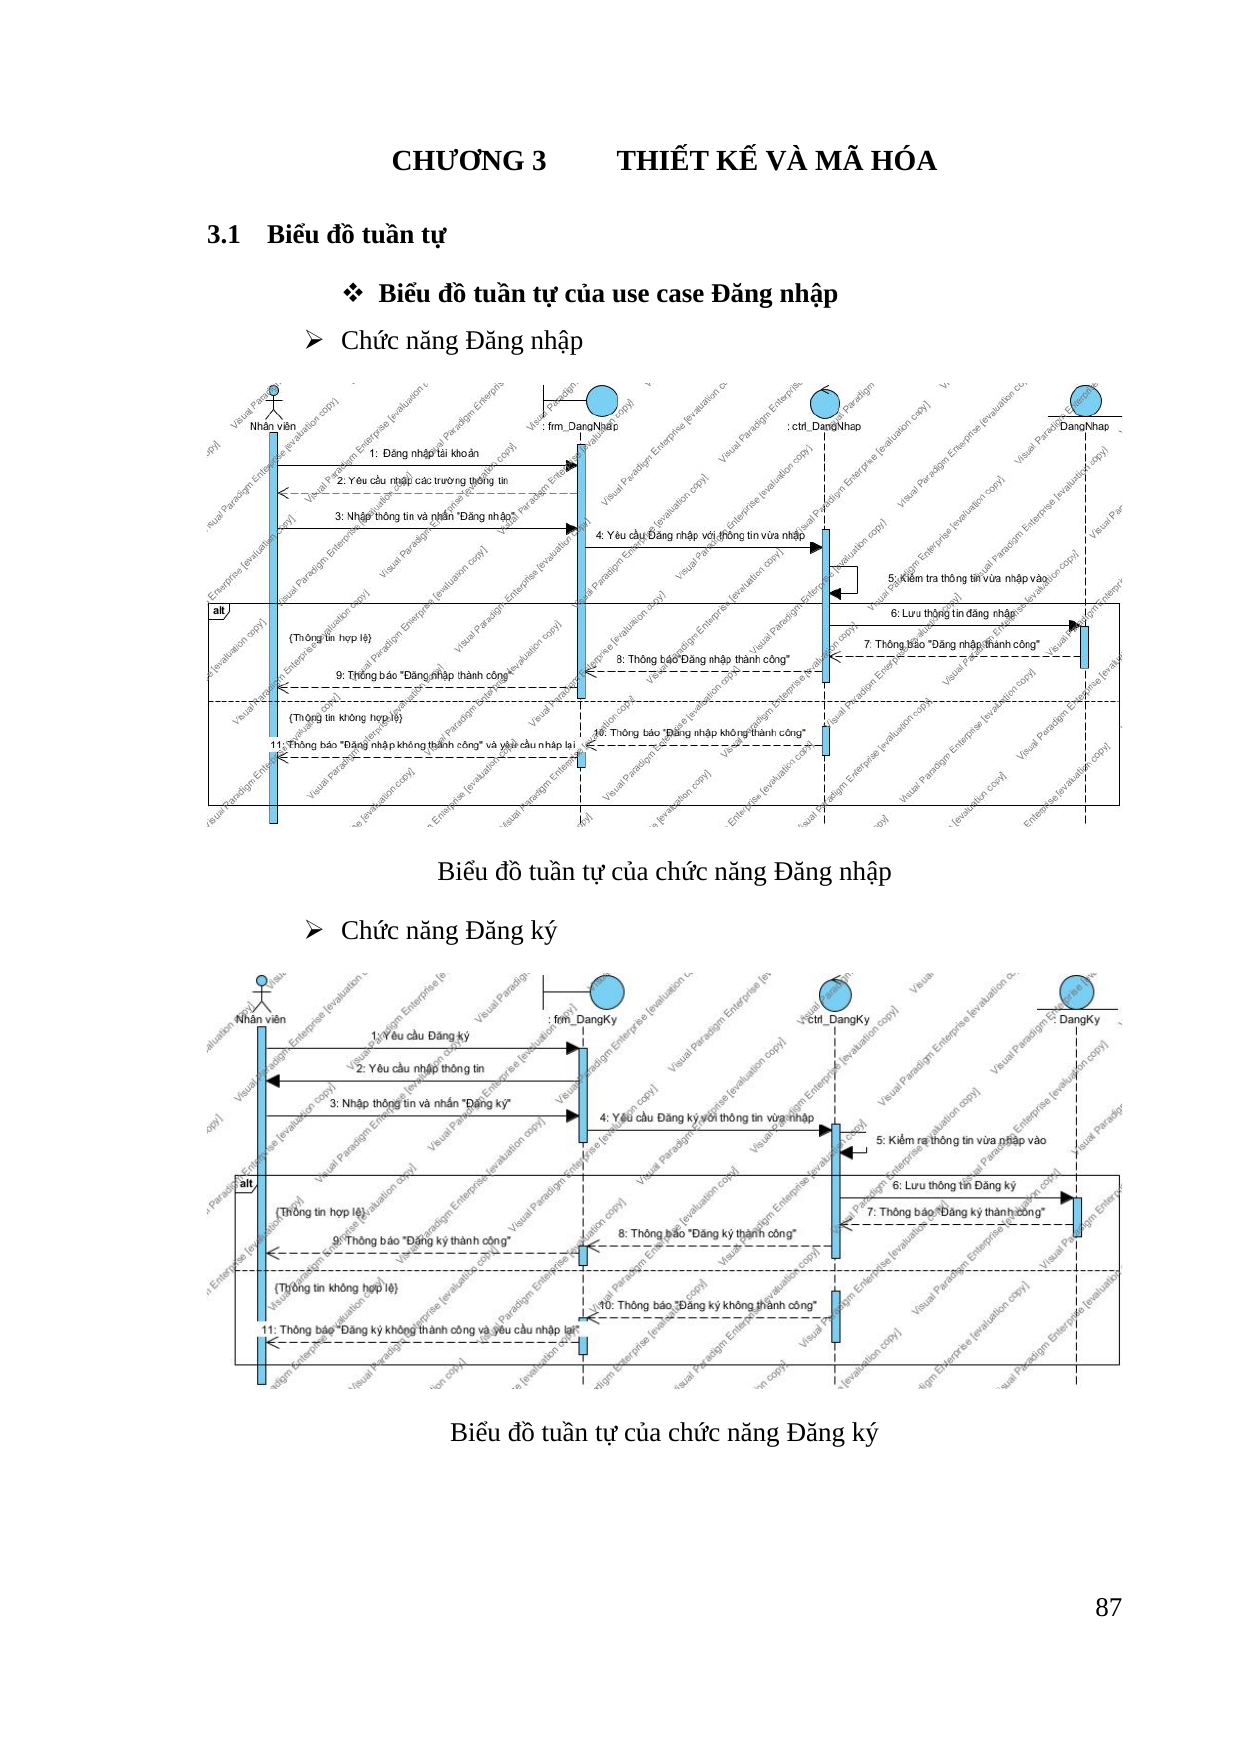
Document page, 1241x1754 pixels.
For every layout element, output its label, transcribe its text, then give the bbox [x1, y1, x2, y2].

subtitle Biểu đồ tuần tự [207, 218, 1122, 249]
list Chức năng Đăng nhập [303, 324, 1122, 356]
text Biểu đồ tuần tự của chức năng Đăng nhập [207, 855, 1122, 886]
list Biểu đồ tuần tự của use case Đăng nhập [341, 278, 1122, 309]
list Chức năng Đăng ký [303, 914, 1122, 945]
picture [206, 973, 1123, 1389]
subtitle THIẾT KẾ VÀ MÃ HÓA [207, 143, 1122, 177]
text Biểu đồ tuần tự của chức năng Đăng ký [207, 1416, 1122, 1447]
picture [206, 383, 1123, 827]
